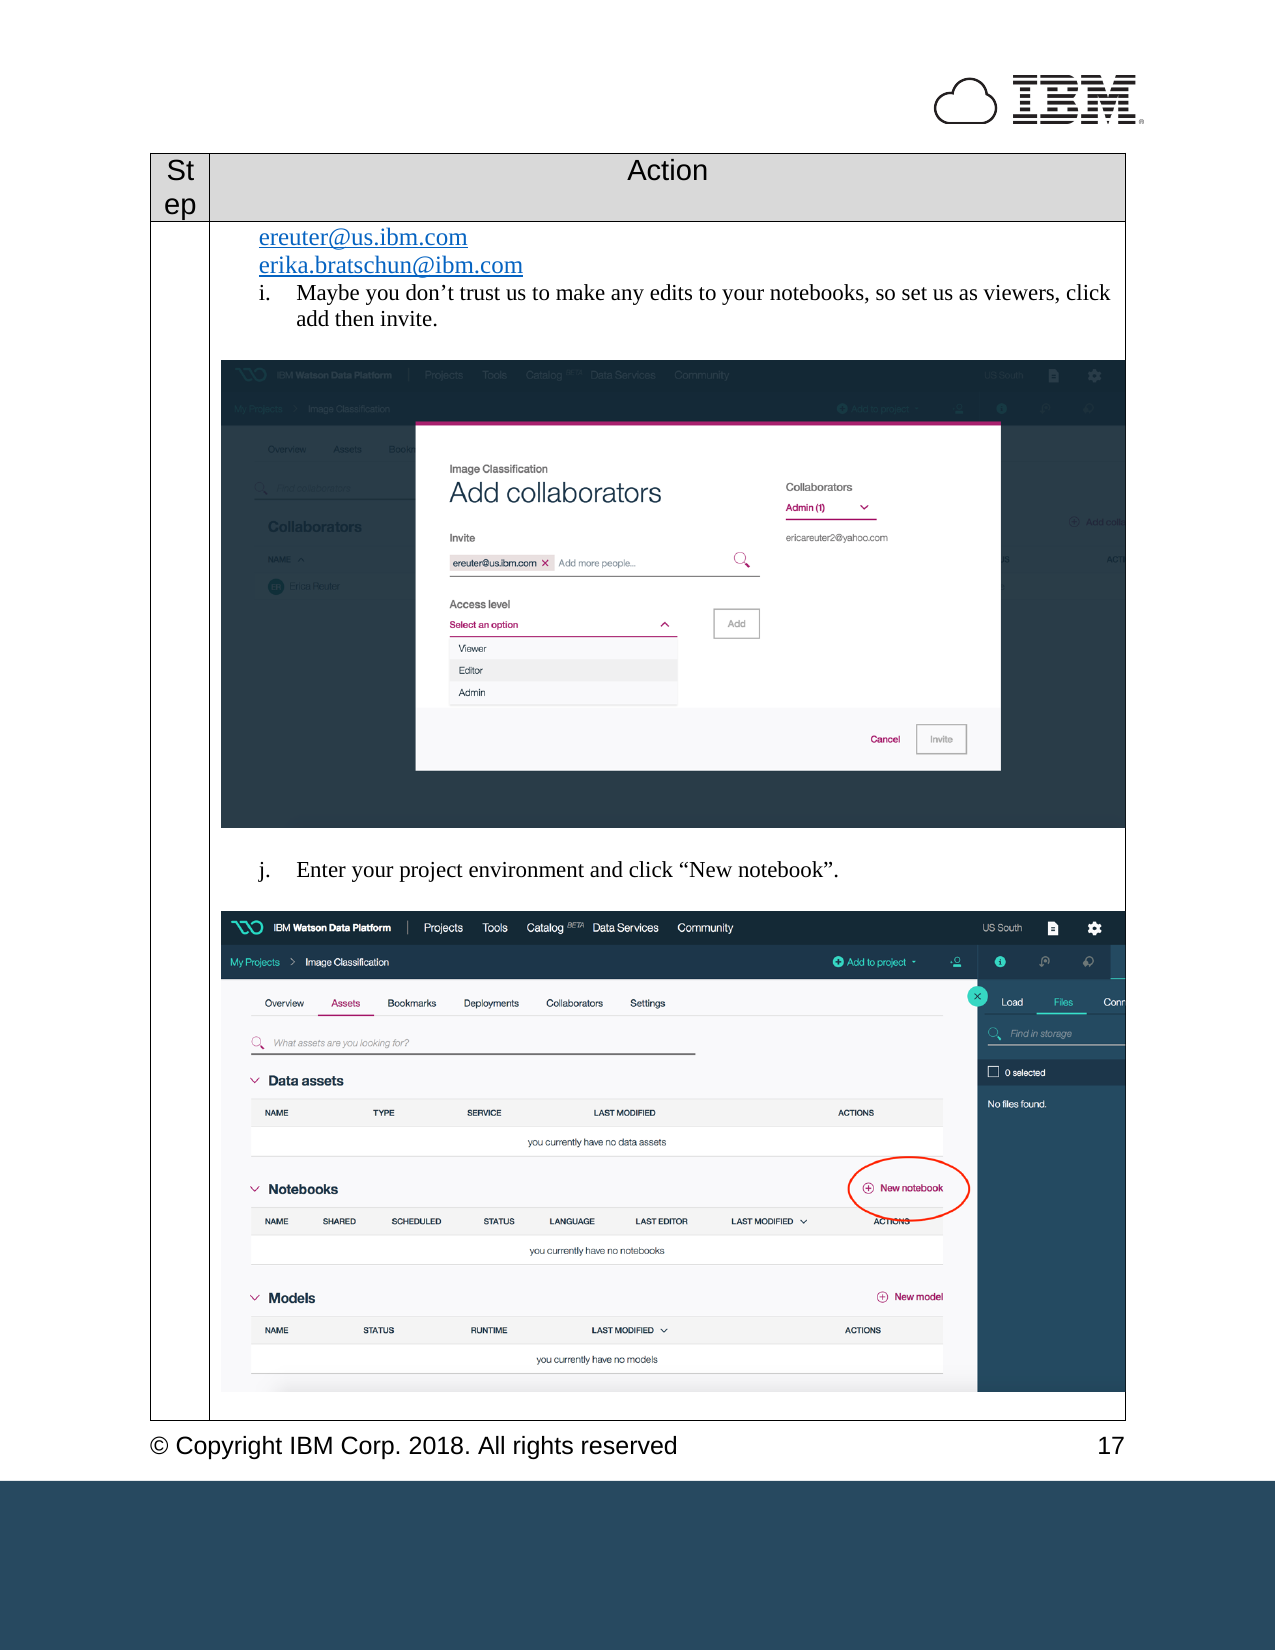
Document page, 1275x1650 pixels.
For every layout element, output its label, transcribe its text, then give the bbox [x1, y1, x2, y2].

picture [932, 76, 1000, 124]
table_cell 3 [151, 222, 209, 1420]
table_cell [210, 222, 1125, 1420]
table_header Step [151, 154, 209, 221]
table_header Action [210, 154, 1125, 221]
picture [1013, 75, 1144, 124]
picture [221, 911, 1126, 1392]
picture [221, 360, 1126, 828]
